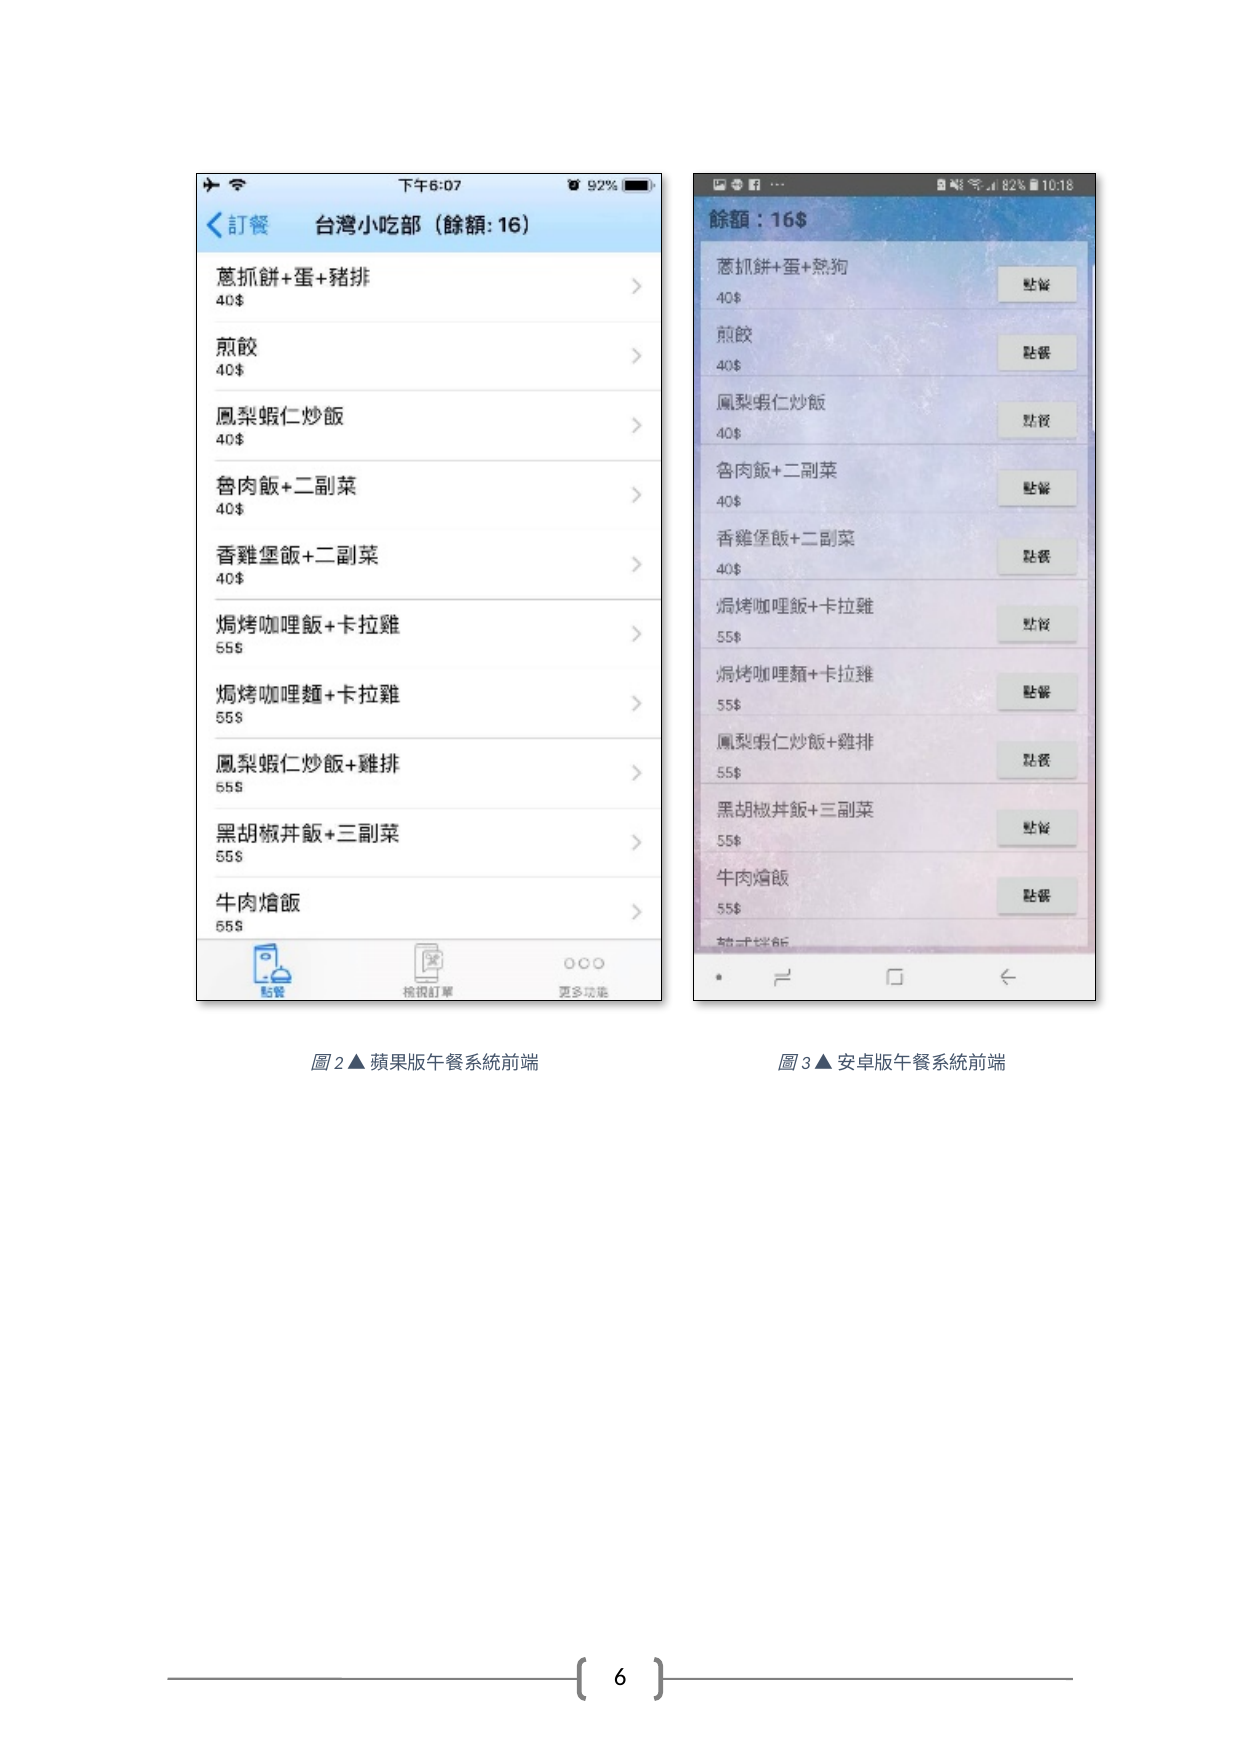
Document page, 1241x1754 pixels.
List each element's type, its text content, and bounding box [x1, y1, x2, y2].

table_header 圖 3 ▲ 安卓版午餐系統前端 [673, 165, 1110, 1101]
picture [694, 174, 1095, 1000]
picture [197, 174, 661, 1000]
table_header 圖 2 ▲ 蘋果版午餐系統前端 [176, 165, 673, 1101]
